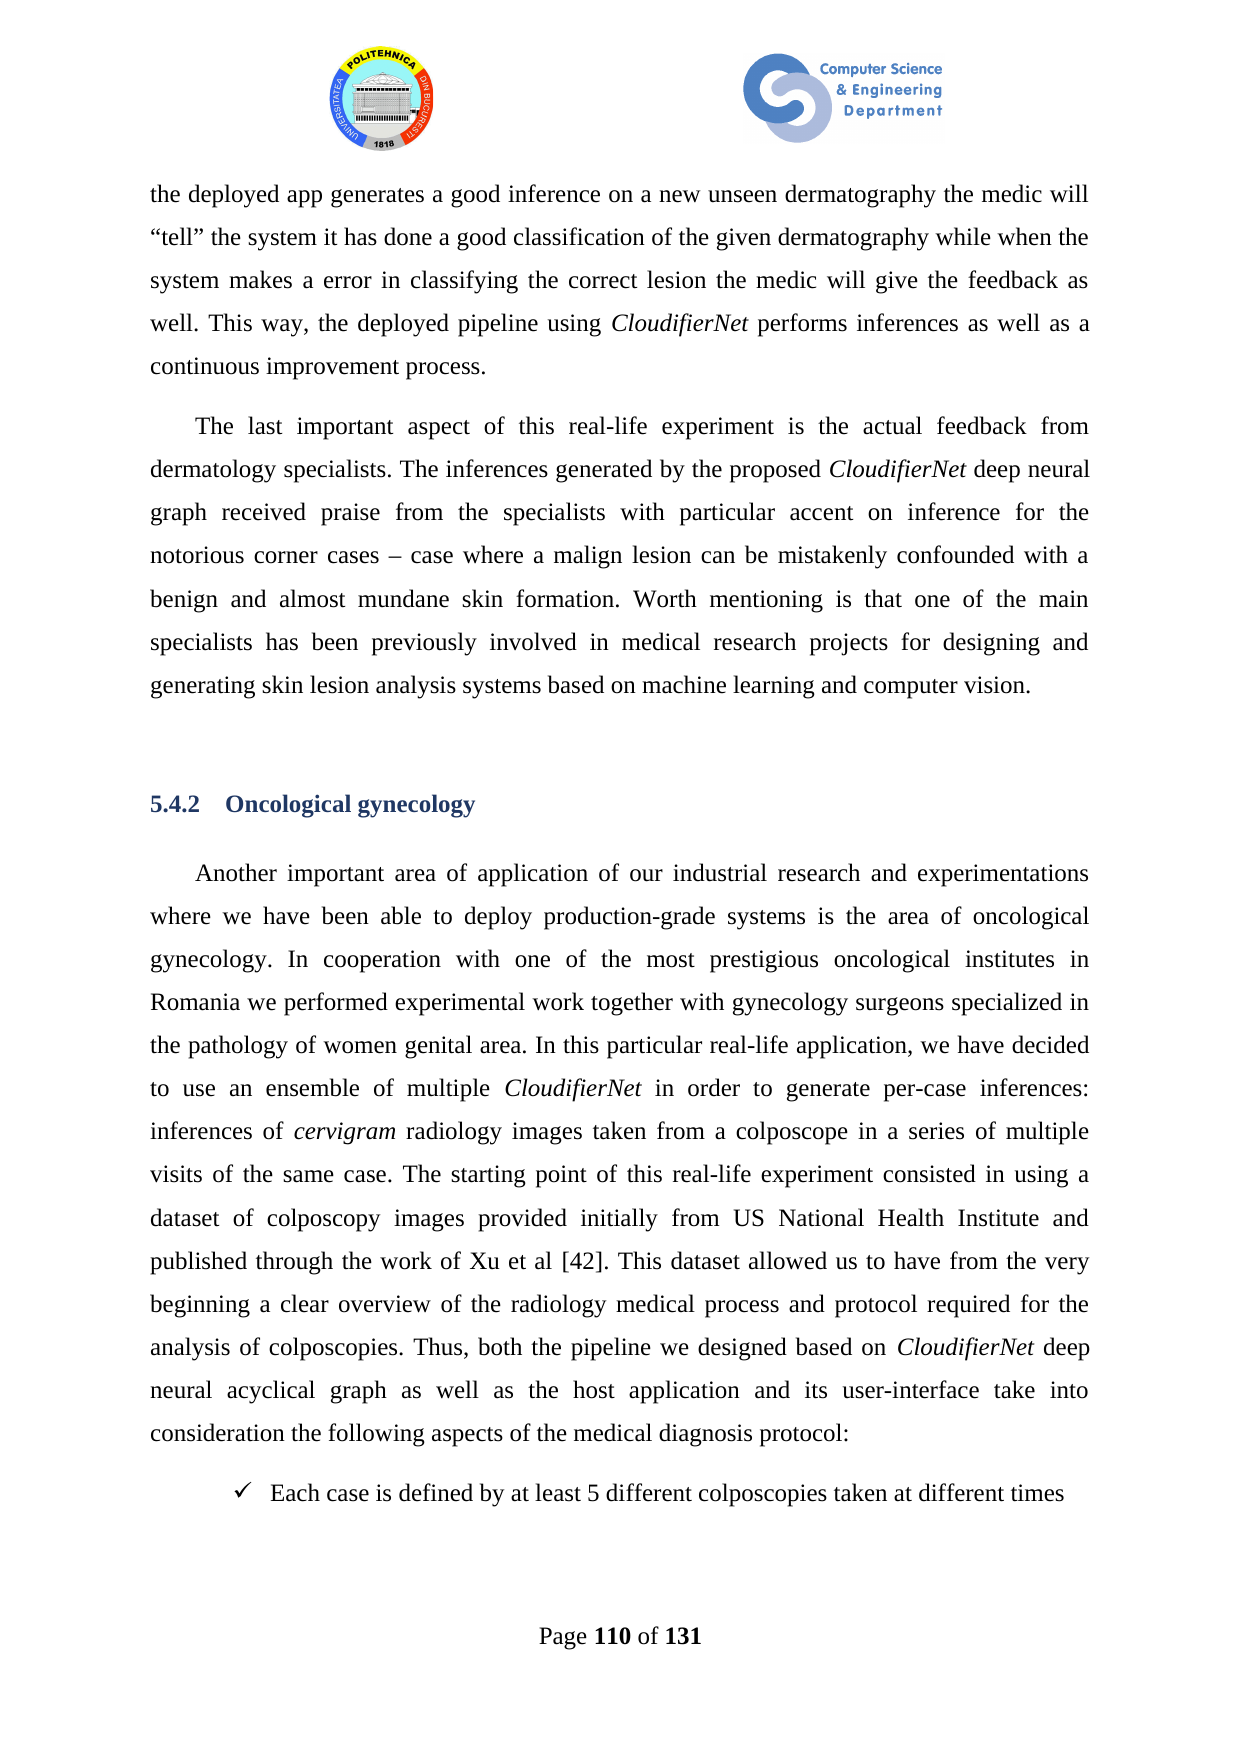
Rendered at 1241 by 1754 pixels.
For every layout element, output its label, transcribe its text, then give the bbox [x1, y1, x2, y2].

text Another important area of application of our industrial research and experimentations where we have been able to deploy production-grade systems is the area of oncological gynecology. In cooperation with one of the most prestigious oncological institutes in Romania we performed experimental work together with gynecology surgeons specialized in the pathology of women genital area. In this particular real-life application, we have decided to use an ensemble of multiple CloudifierNet in order to generate per-case inferences: inferences of cervigram radiology images taken from a colposcope in a series of multiple visits of the same case. The starting point of this real-life experiment consisted in using a dataset of colposcopy images provided initially from US National Health Institute and published through the work of Xu et al [42]. This dataset allowed us to have from the very beginning a clear overview of the radiology medical process and protocol required for the analysis of colposcopies. Thus, both the pipeline we designed based on CloudifierNet deep neural acyclical graph as well as the host application and its user-interface take into consideration the following aspects of the medical diagnosis protocol: [150, 858, 1090, 1447]
picture [742, 53, 946, 144]
subtitle Oncological gynecology [150, 789, 1090, 818]
list Each case is defined by at least 5 different colposcopies taken at different times [232, 1478, 1090, 1507]
text The last important aspect of this real-life experiment is the actual feedback from dermatology specialists. The inferences generated by the proposed CloudifierNet deep neural graph received praise from the specialists with particular accent on inference for the notorious corner cases – case where a malign lesion can be mistakenly confounded with a benign and almost mundane skin formation. Worth mentioning is that one of the main specialists has been previously involved in medical research projects for designing and generating skin lesion analysis systems based on machine learning and computer vision. [150, 411, 1090, 699]
picture [329, 46, 434, 151]
